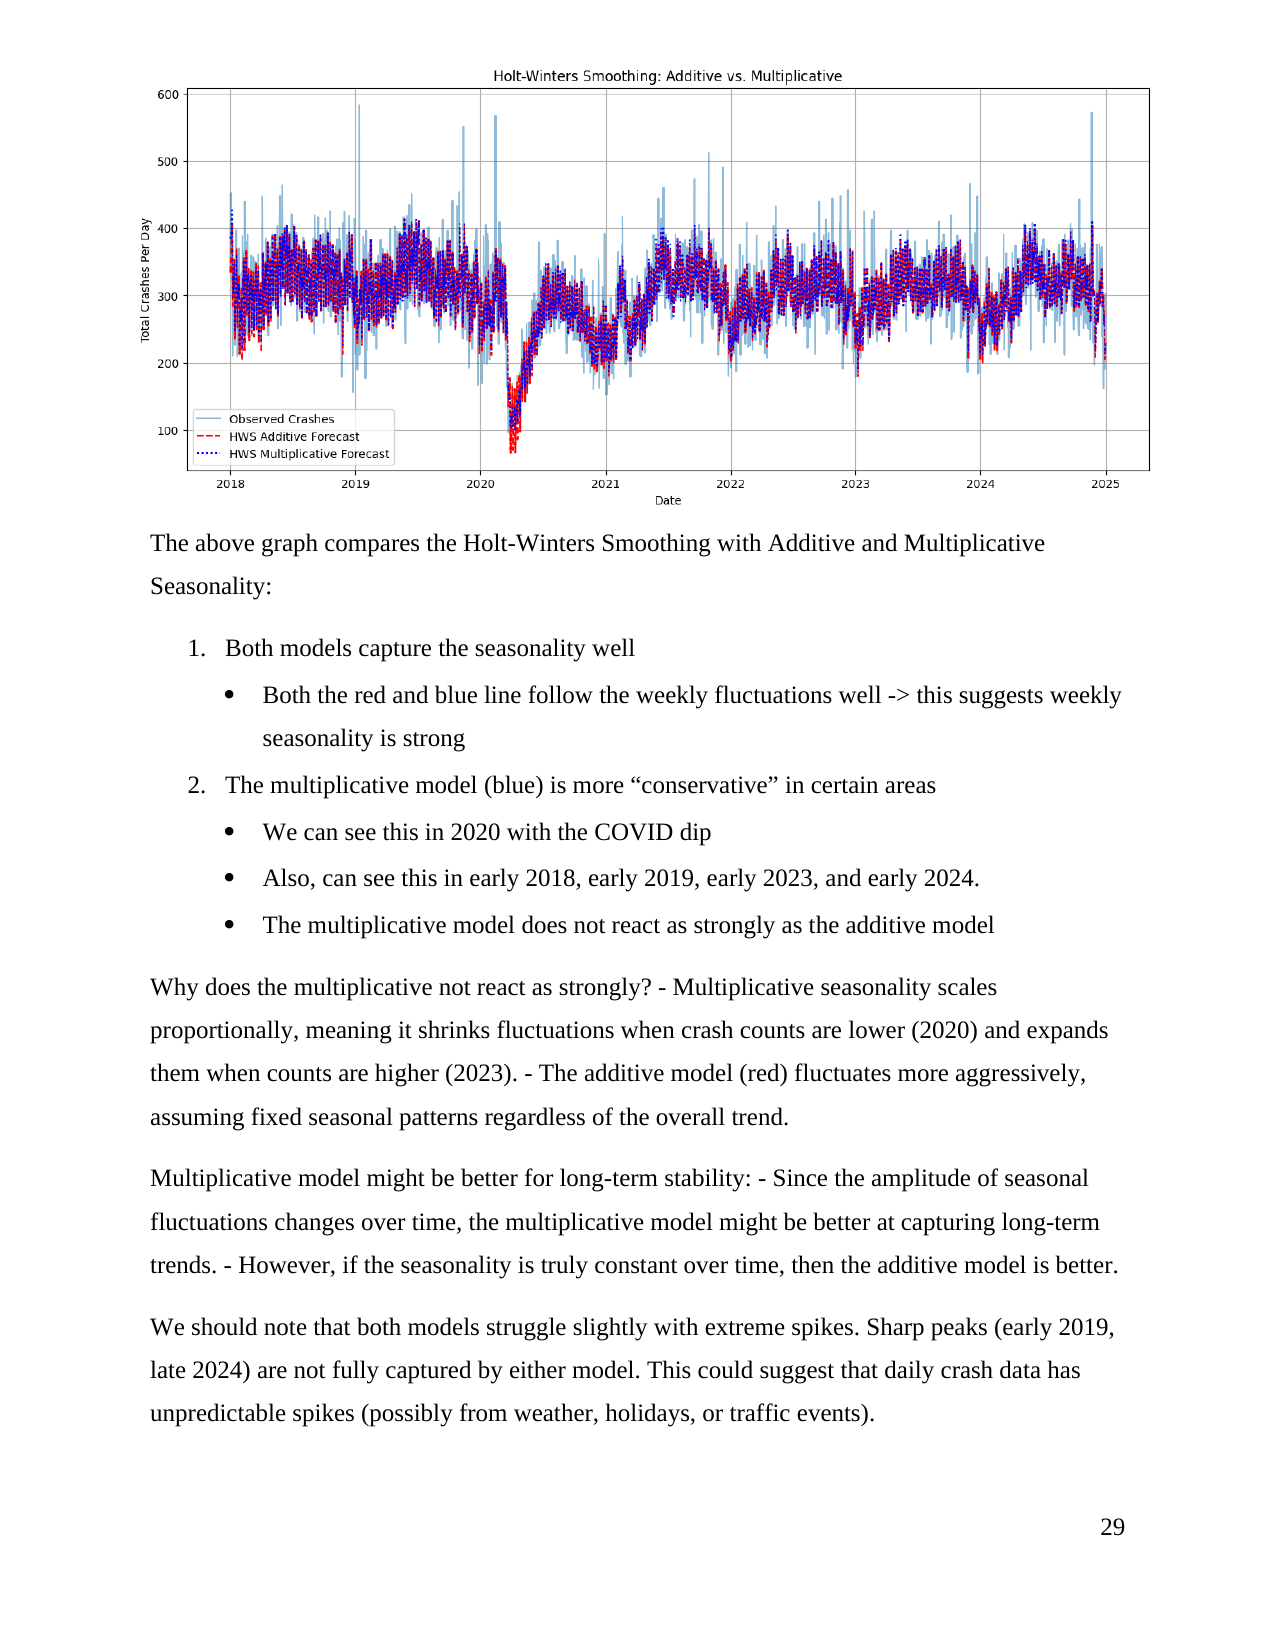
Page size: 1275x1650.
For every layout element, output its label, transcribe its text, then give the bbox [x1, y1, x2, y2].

list We can see this in 2020 with the COVID dip [225, 817, 1125, 845]
list Both models capture the seasonality well [187, 633, 1125, 662]
text We should note that both models struggle slightly with extreme spikes. Sharp peaks (early 2019, late 2024) are not fully captured by either model. This could suggest that daily crash data has unpredictable spikes (possibly from weather, holidays, or traffic events). [150, 1312, 1125, 1427]
text The above graph compares the Holt-Winters Smoothing with Additive and Multiplicative Seasonality: [150, 514, 1125, 600]
list Both the red and blue line follow the weekly fluctuations well -> this suggests weekly seasonality is strong [225, 680, 1125, 752]
list The multiplicative model (blue) is more “conservative” in certain areas [187, 770, 1125, 798]
list The multiplicative model does not react as strongly as the additive model [225, 910, 1125, 939]
picture [132, 61, 1157, 514]
text Why does the multiplicative not react as strongly? - Multiplicative seasonality scales proportionally, meaning it shrinks fluctuations when crash counts are lower (2020) and expands them when counts are higher (2023). - The additive model (red) fluctuates more aggressively, assuming fixed seasonal patterns regardless of the overall trend. [150, 972, 1125, 1130]
list Also, can see this in early 2018, early 2019, early 2023, and early 2024. [225, 863, 1125, 892]
text Multiplicative model might be better for long-term stability: - Since the amplitude of seasonal fluctuations changes over time, the multiplicative model might be better at capturing long-term trends. - However, if the seasonality is truly constant over time, then the additive model is better. [150, 1163, 1125, 1278]
